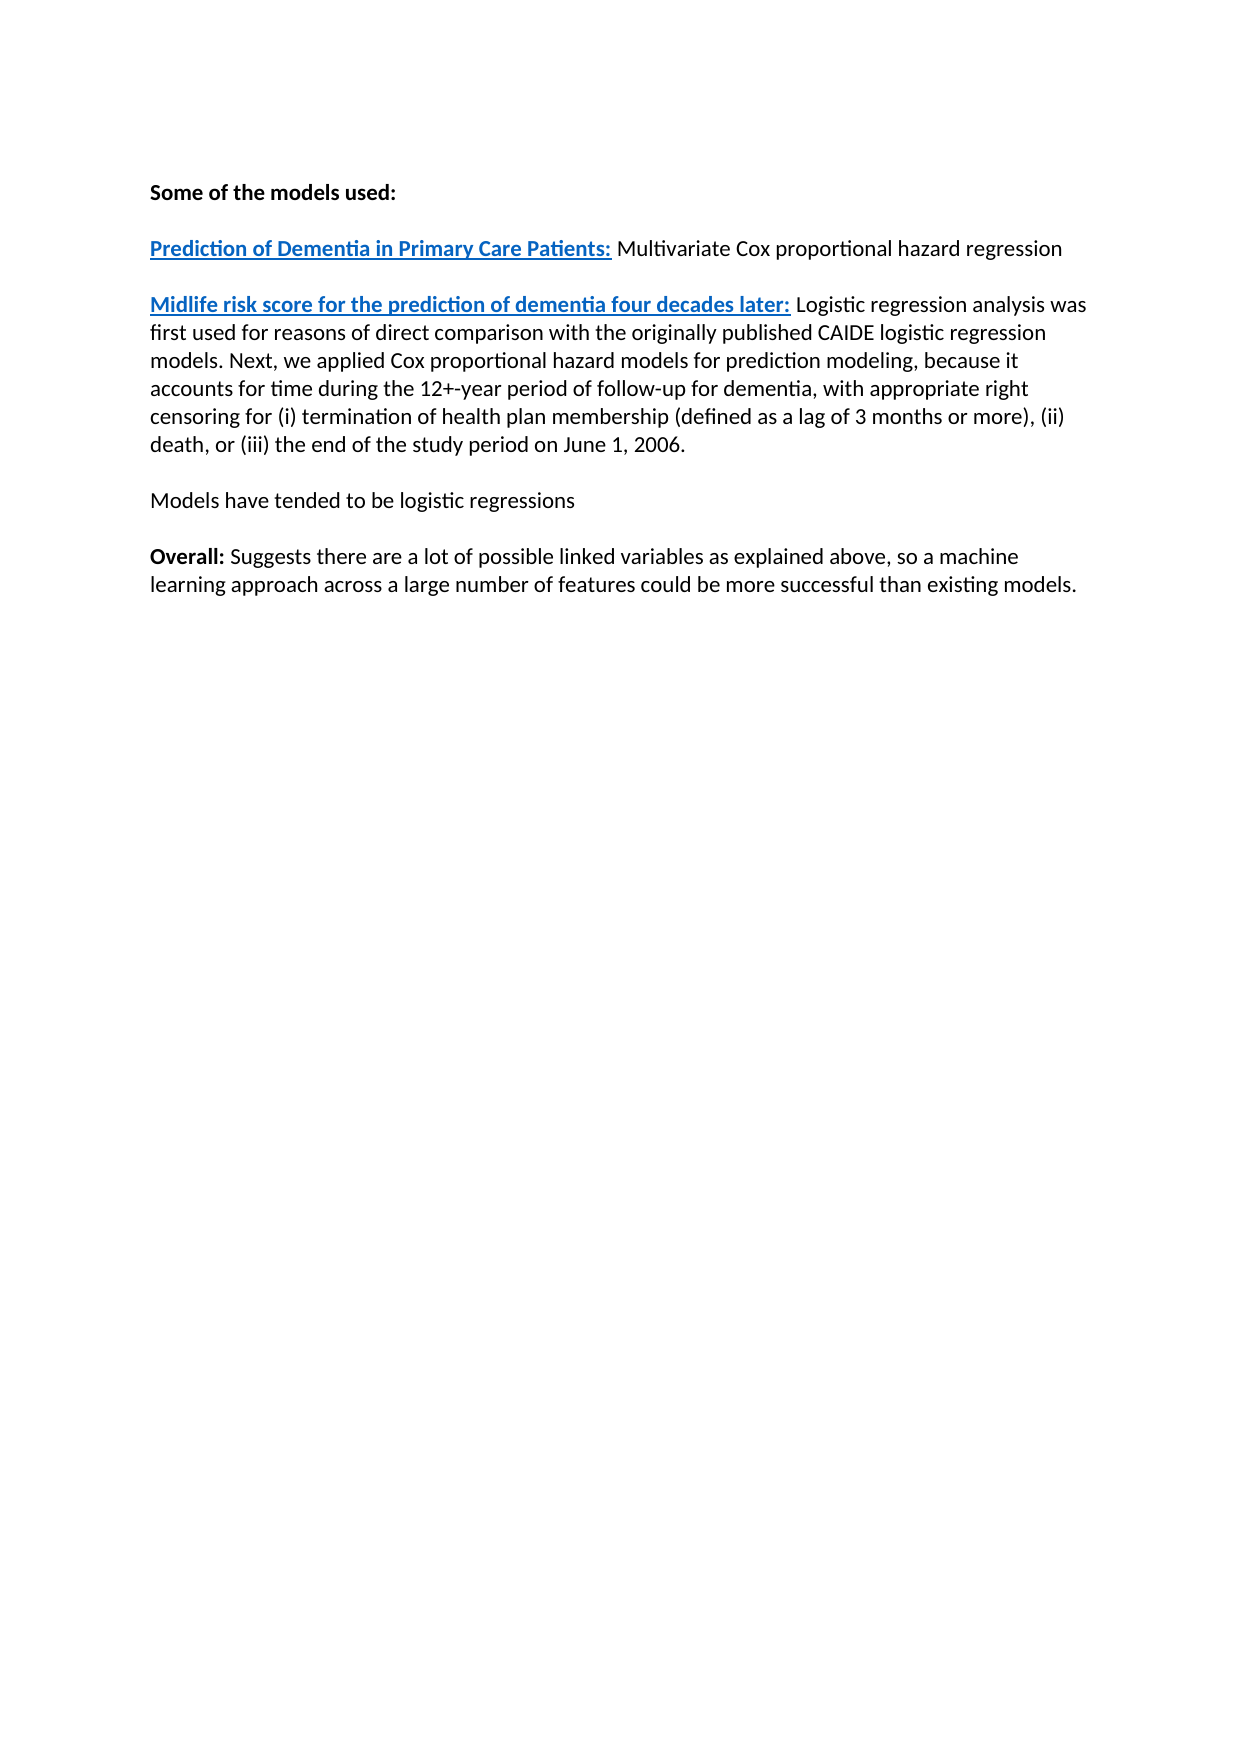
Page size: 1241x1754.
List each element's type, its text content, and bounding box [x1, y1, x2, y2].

text Some of the models used: [150, 178, 1090, 206]
text Midlife risk score for the prediction of dementia four decades later: Logistic regression analysis was first used for reasons of direct comparison with the originally published CAIDE logistic regression models. Next, we applied Cox proportional hazard models for prediction modeling, because it accounts for time during the 12+-year period of follow-up for dementia, with appropriate right censoring for (i) termination of health plan membership (defined as a lag of 3 months or more), (ii) death, or (iii) the end of the study period on June 1, 2006. [150, 290, 1090, 458]
text Models have tended to be logistic regressions [150, 486, 1090, 514]
text Overall: Suggests there are a lot of possible linked variables as explained above, so a machine learning approach across a large number of features could be more successful than existing models. [150, 542, 1090, 598]
text Prediction of Dementia in Primary Care Patients: Multivariate Cox proportional hazard regression [150, 234, 1090, 262]
